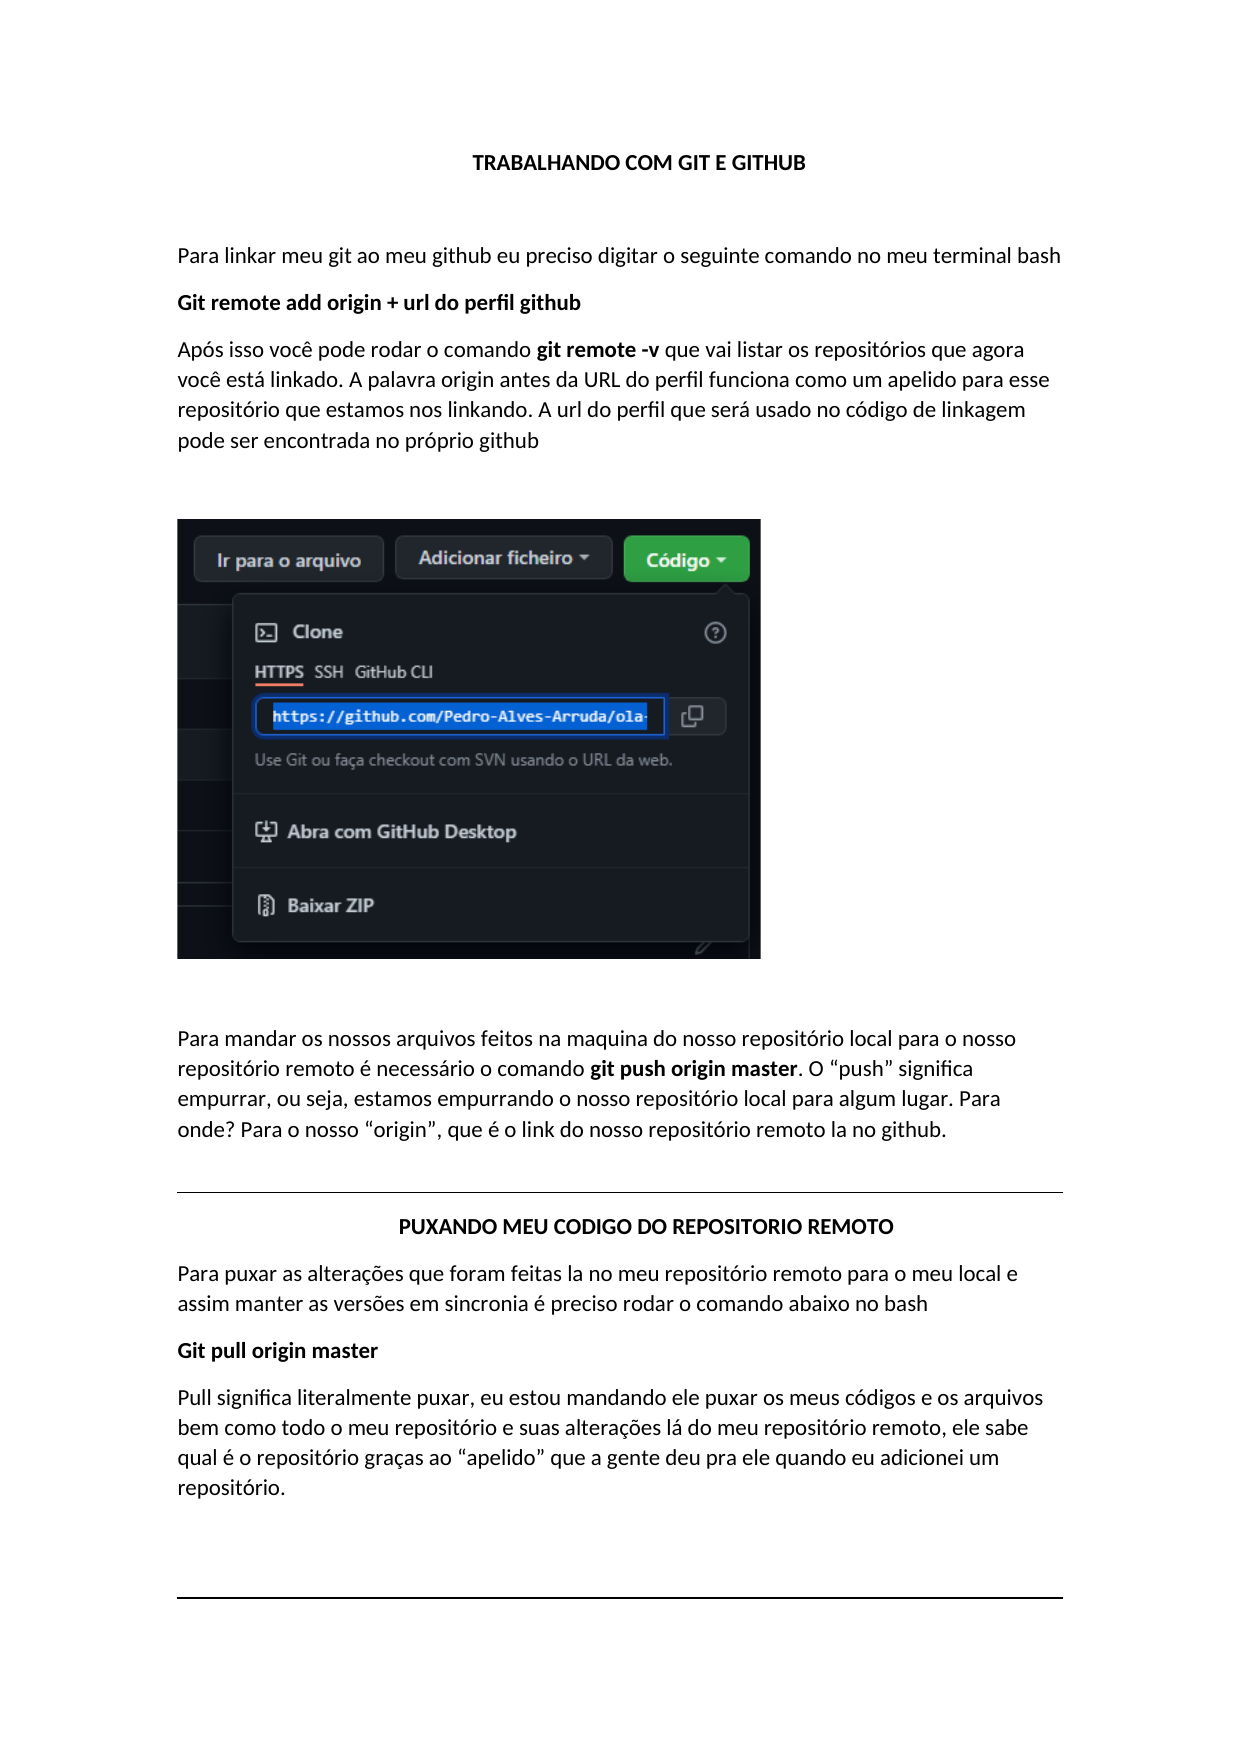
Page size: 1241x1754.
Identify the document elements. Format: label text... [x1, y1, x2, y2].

text Pull significa literalmente puxar, eu estou mandando ele puxar os meus códigos e os arquivos bem como todo o meu repositório e suas alterações lá do meu repositório remoto, ele sabe qual é o repositório graças ao “apelido” que a gente deu pra ele quando eu adicionei um repositório. [177, 1383, 1063, 1502]
text Para mandar os nossos arquivos feitos na maquina do nosso repositório local para o nosso repositório remoto é necessário o comando git push origin master. O “push” significa empurrar, ou seja, estamos empurrando o nosso repositório local para algum lugar. Para onde? Para o nosso “origin”, que é o link do nosso repositório remoto la no github. [177, 1024, 1063, 1143]
text Para linkar meu git ao meu github eu preciso digitar o seguinte comando no meu terminal bash [177, 241, 1063, 269]
picture [177, 519, 761, 959]
text Git pull origin master [177, 1336, 1063, 1364]
text Para puxar as alterações que foram feitas la no meu repositório remoto para o meu local e assim manter as versões em sincronia é preciso rodar o comando abaixo no bash [177, 1259, 1063, 1317]
text TRABALHANDO COM GIT E GITHUB [177, 148, 1063, 176]
text Git remote add origin + url do perfil github [177, 288, 1063, 316]
text PUXANDO MEU CODIGO DO REPOSITORIO REMOTO [177, 1212, 1063, 1240]
text Após isso você pode rodar o comando git remote -v que vai listar os repositórios que agora você está linkado. A palavra origin antes da URL do perfil funciona como um apelido para esse repositório que estamos nos linkando. A url do perfil que será usado no código de linkagem pode ser encontrada no próprio github [177, 335, 1063, 454]
